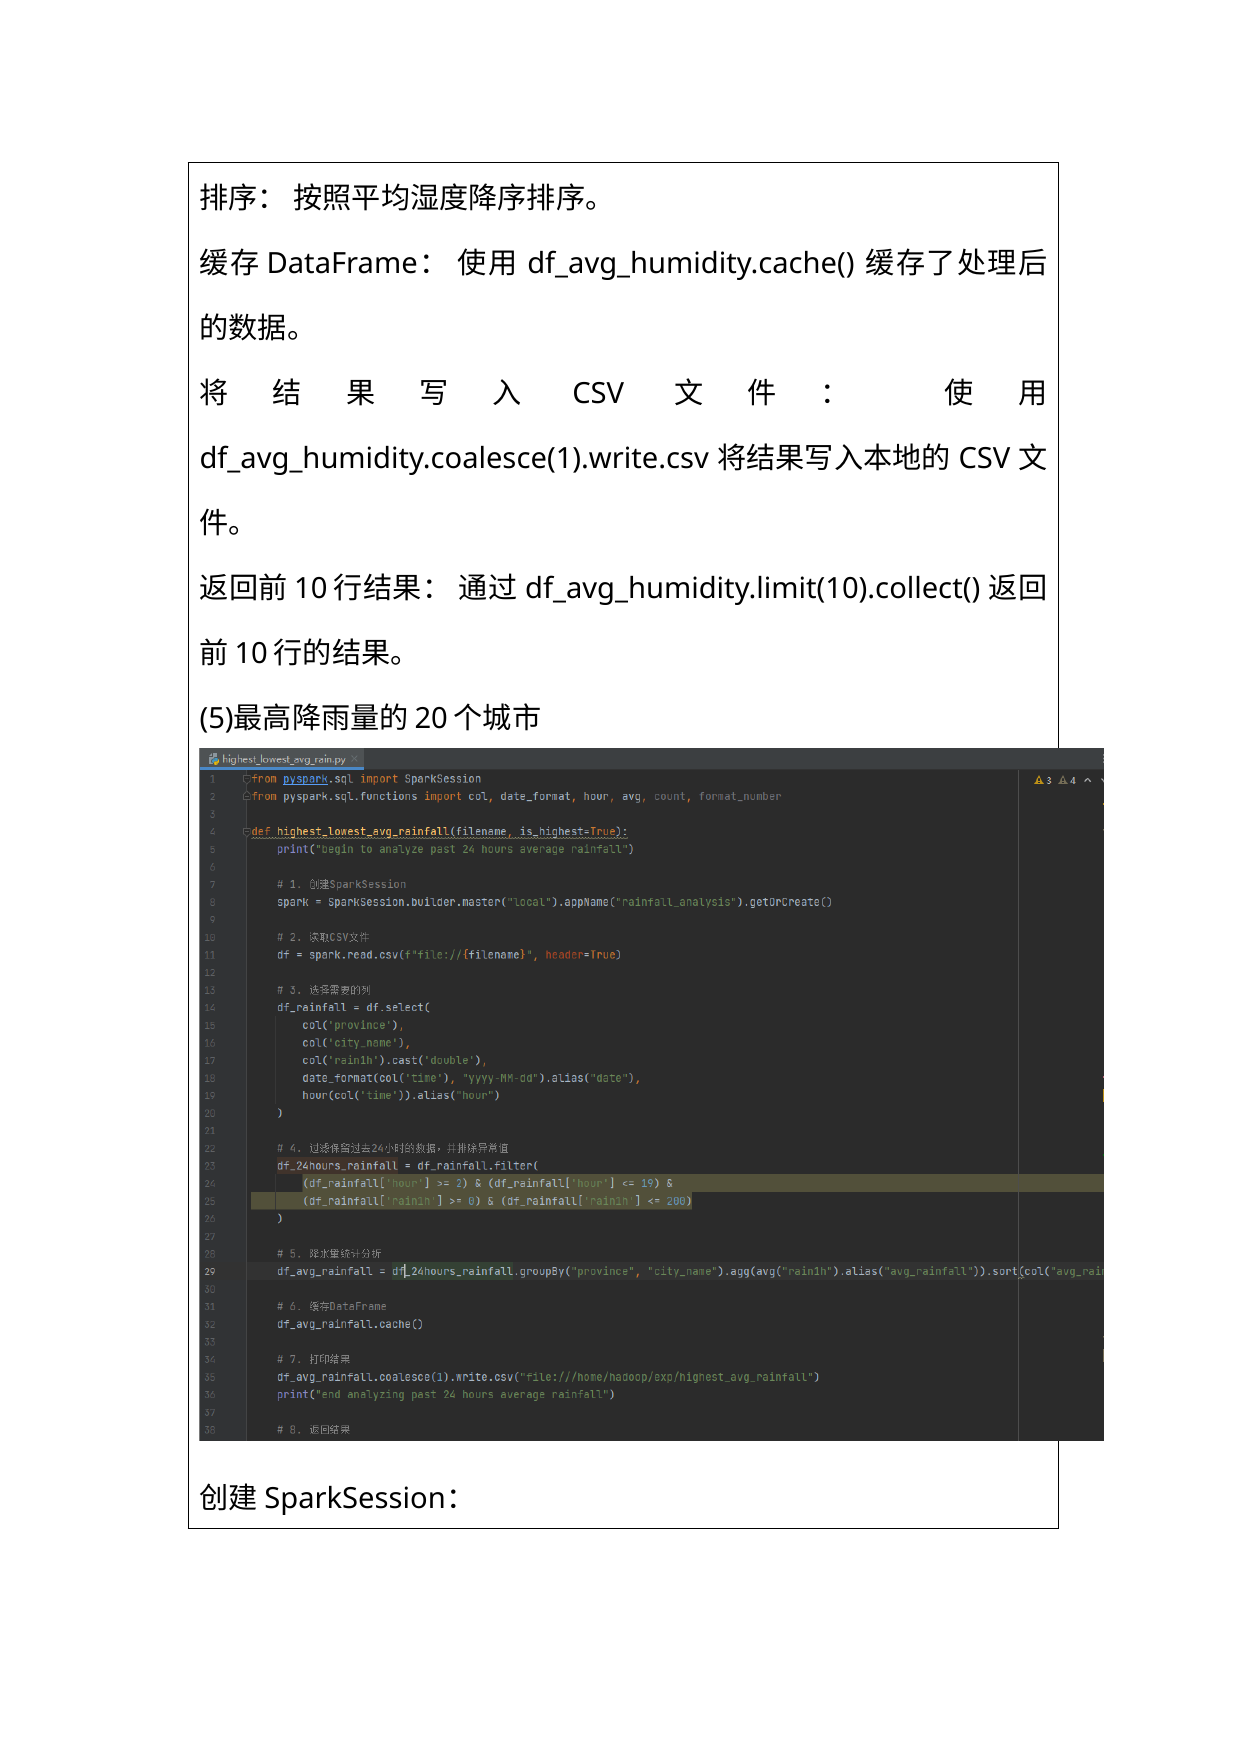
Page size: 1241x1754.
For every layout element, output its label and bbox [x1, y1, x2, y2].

picture [199, 748, 1104, 1441]
table_cell [189, 163, 1058, 1528]
